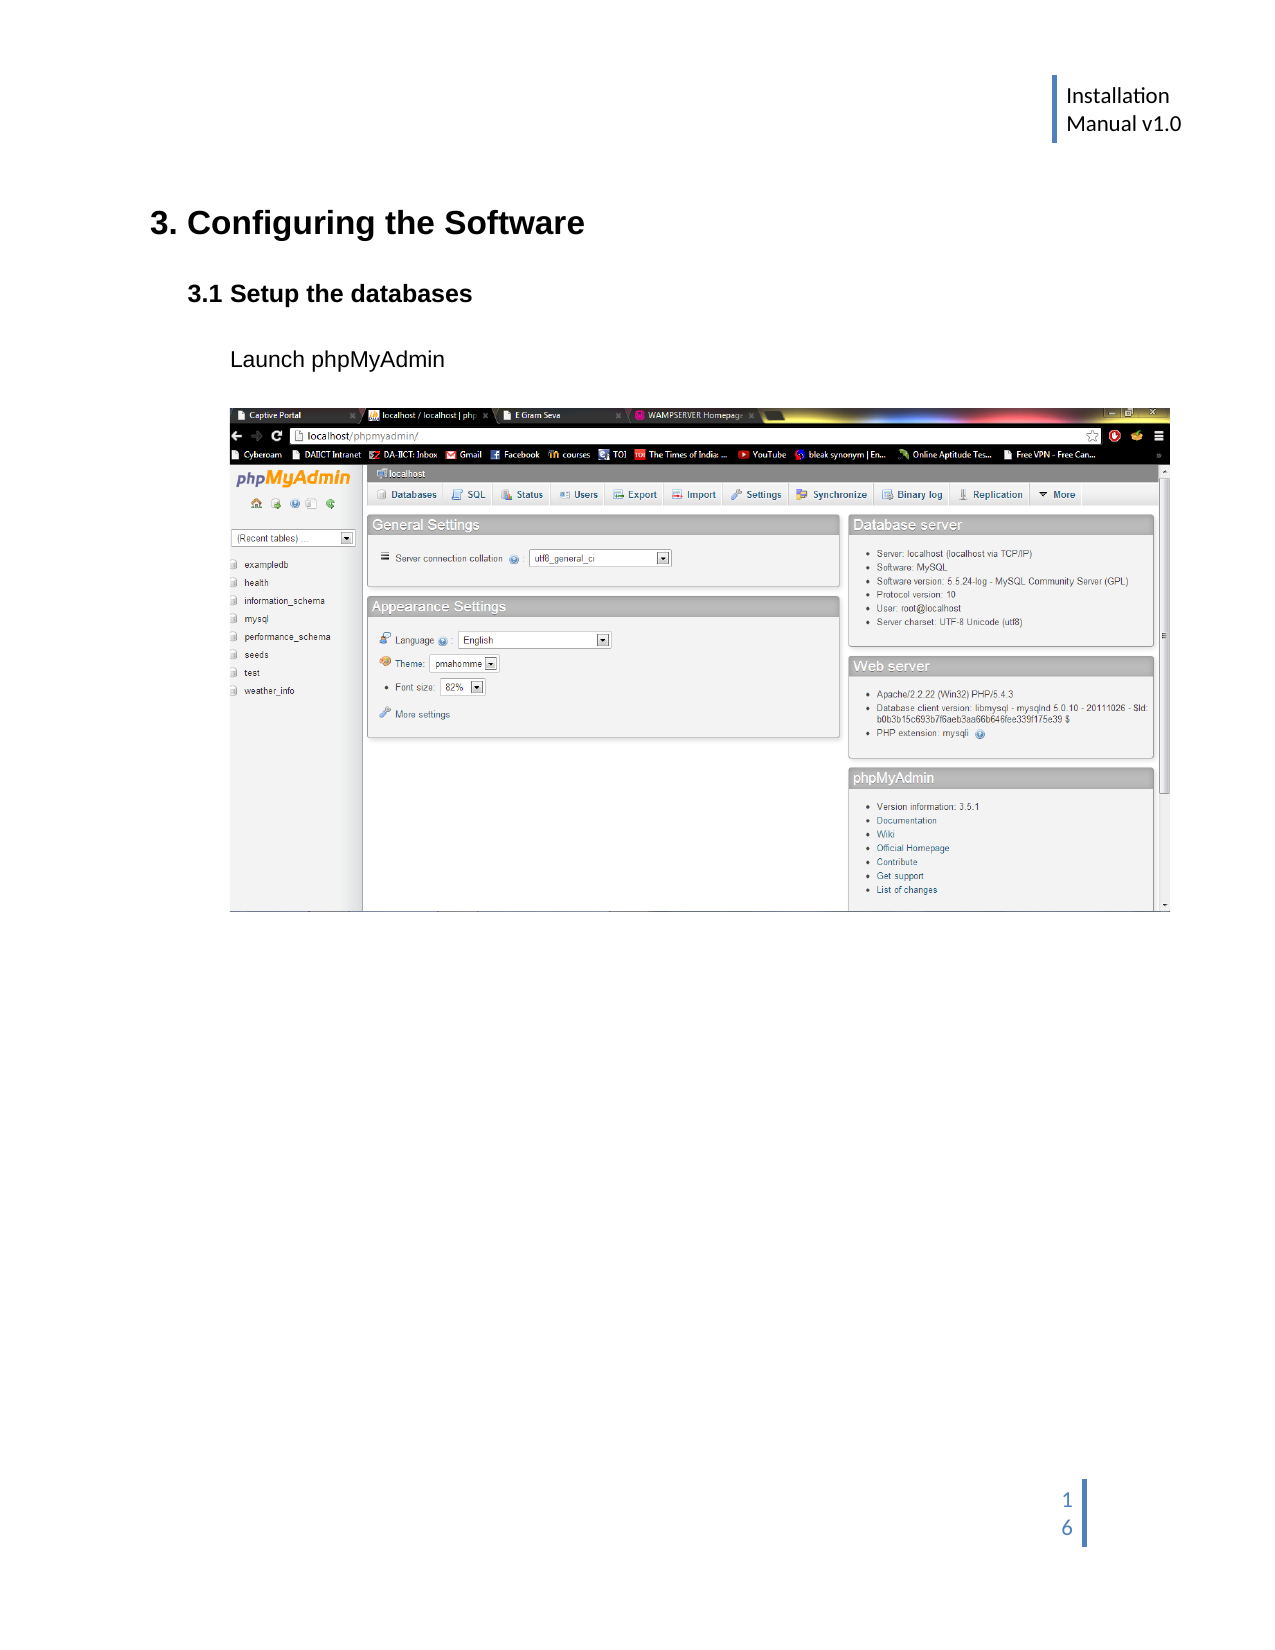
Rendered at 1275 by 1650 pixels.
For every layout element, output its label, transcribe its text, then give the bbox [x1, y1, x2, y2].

picture [229, 408, 1170, 912]
text 3. Configuring the Software [150, 171, 1125, 242]
text Launch phpMyAdmin [230, 346, 1125, 372]
list Setup the databases [187, 279, 1125, 308]
